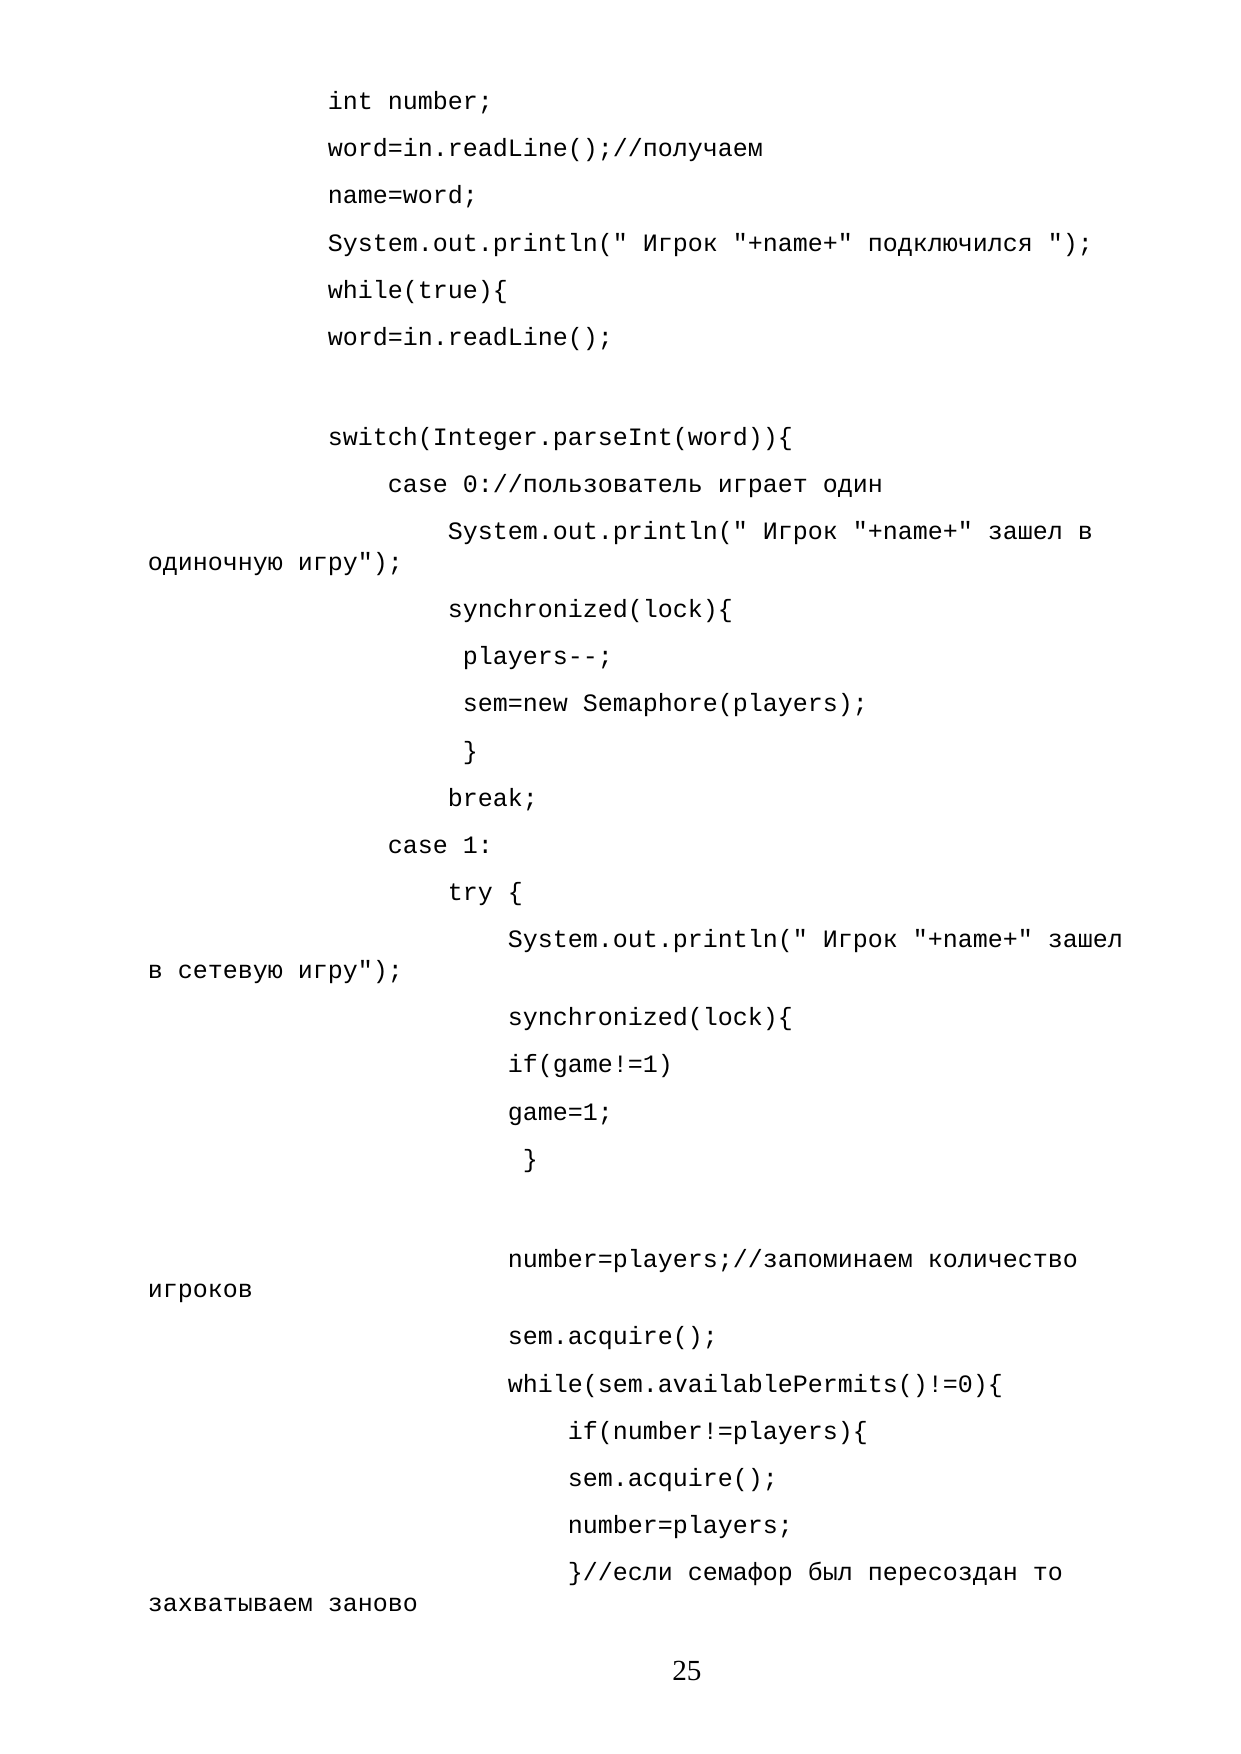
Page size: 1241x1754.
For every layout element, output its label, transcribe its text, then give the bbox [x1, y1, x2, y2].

text while(sem.availablePermits()!=0){ [148, 1371, 1152, 1399]
text sem=new Semaphore(players); [148, 691, 1152, 719]
text synchronized(lock){ [148, 1005, 1152, 1033]
text synchronized(lock){ [148, 597, 1152, 625]
text try { [148, 880, 1152, 908]
text if(game!=1) [148, 1052, 1152, 1080]
text break; [148, 785, 1152, 814]
text System.out.println(" Игрок "+name+" подключился "); [148, 230, 1152, 258]
text case 0://пользователь играет один [148, 472, 1152, 500]
text sem.acquire(); [148, 1466, 1152, 1494]
text name=word; [148, 183, 1152, 211]
text if(number!=players){ [148, 1418, 1152, 1447]
text case 1: [148, 833, 1152, 861]
text while(true){ [148, 277, 1152, 306]
text sem.acquire(); [148, 1324, 1152, 1352]
text word=in.readLine();//получаем [148, 136, 1152, 164]
text switch(Integer.parseInt(word)){ [148, 424, 1152, 453]
text number=players; [148, 1513, 1152, 1541]
text System.out.println(" Игрок "+name+" зашел в сетевую игру"); [148, 927, 1152, 986]
text players--; [148, 644, 1152, 672]
text System.out.println(" Игрок "+name+" зашел в одиночную игру"); [148, 519, 1152, 578]
text number=players;//запоминаем количество игроков [148, 1246, 1152, 1305]
text game=1; [148, 1099, 1152, 1127]
text }//если семафор был пересоздан то захватываем заново [148, 1560, 1152, 1619]
text int number; [148, 89, 1152, 117]
text word=in.readLine(); [148, 324, 1152, 353]
text } [148, 738, 1152, 767]
text } [148, 1146, 1152, 1174]
